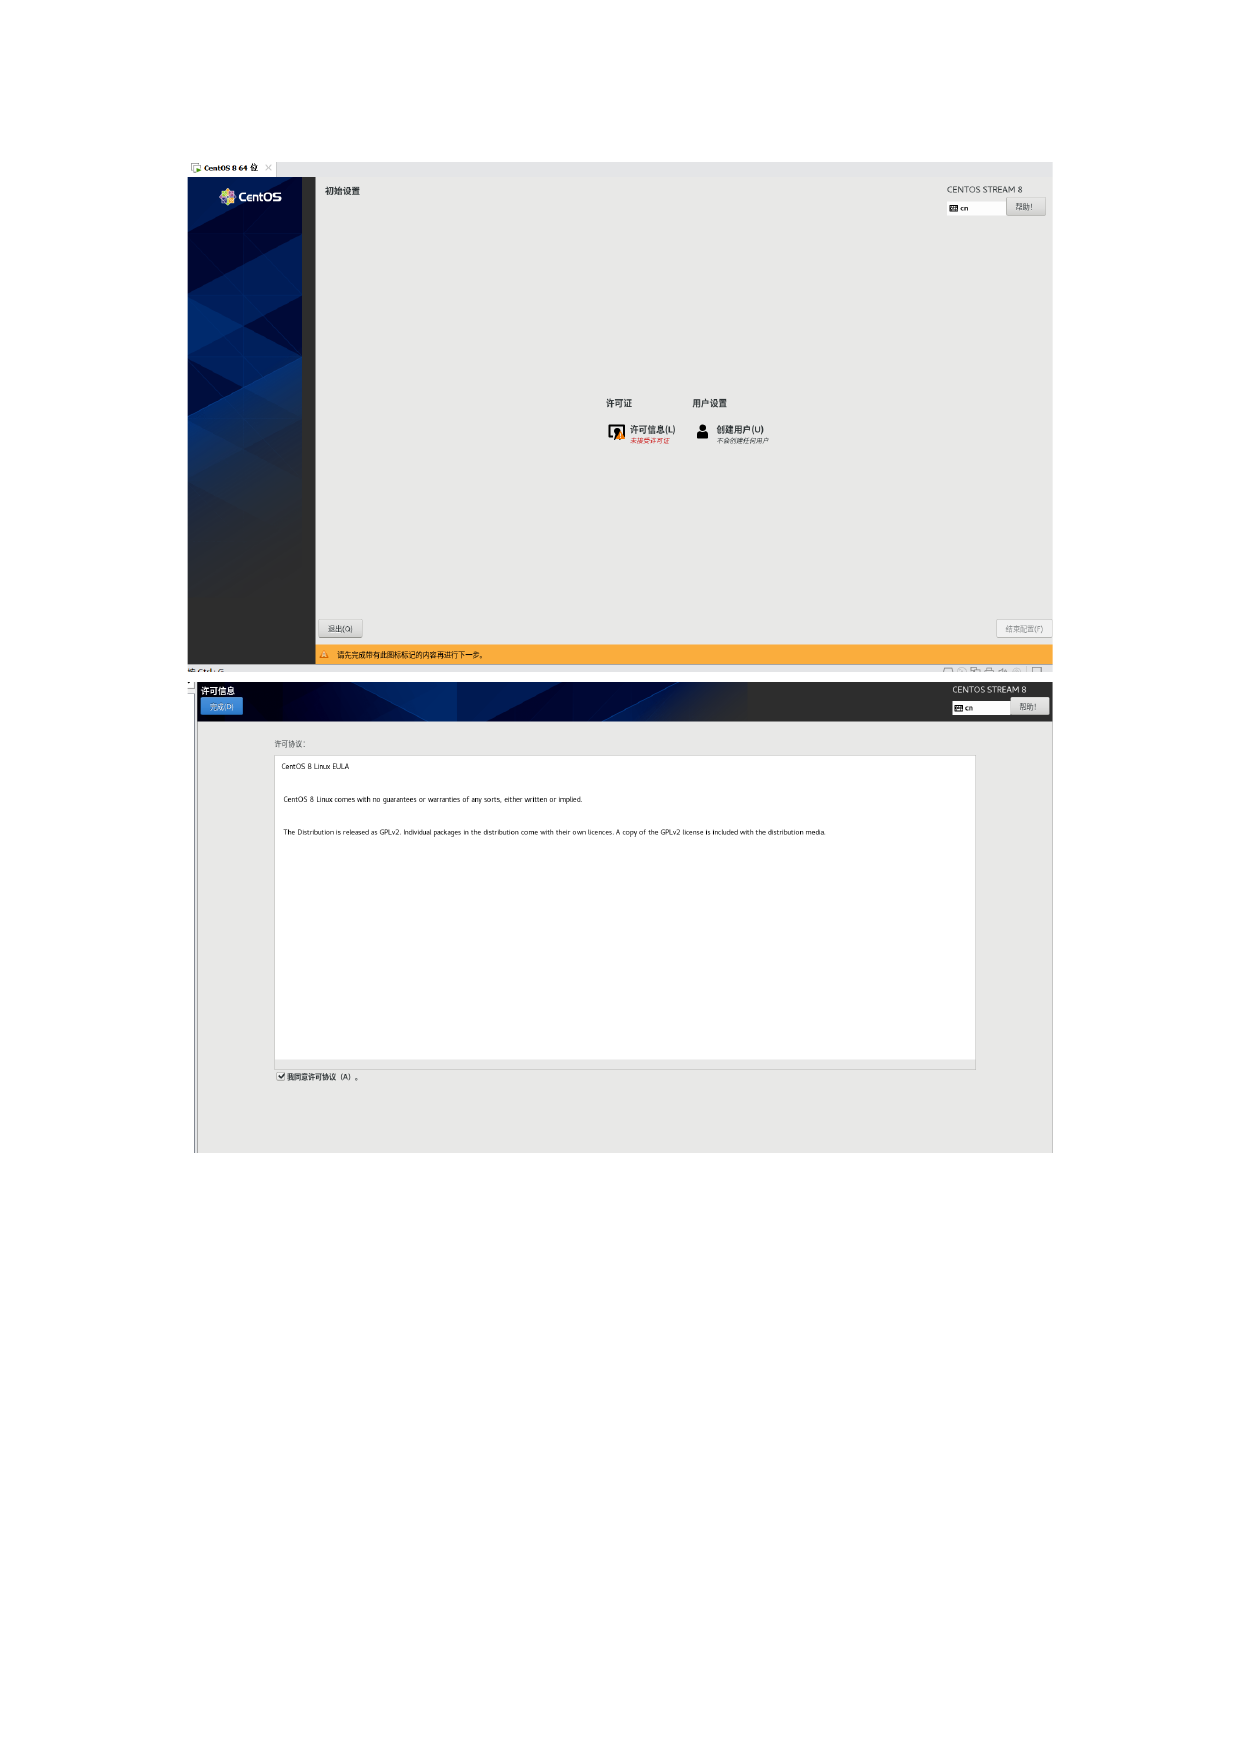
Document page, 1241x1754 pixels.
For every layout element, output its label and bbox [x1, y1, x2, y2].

picture [187, 162, 1053, 672]
picture [187, 682, 1053, 1153]
